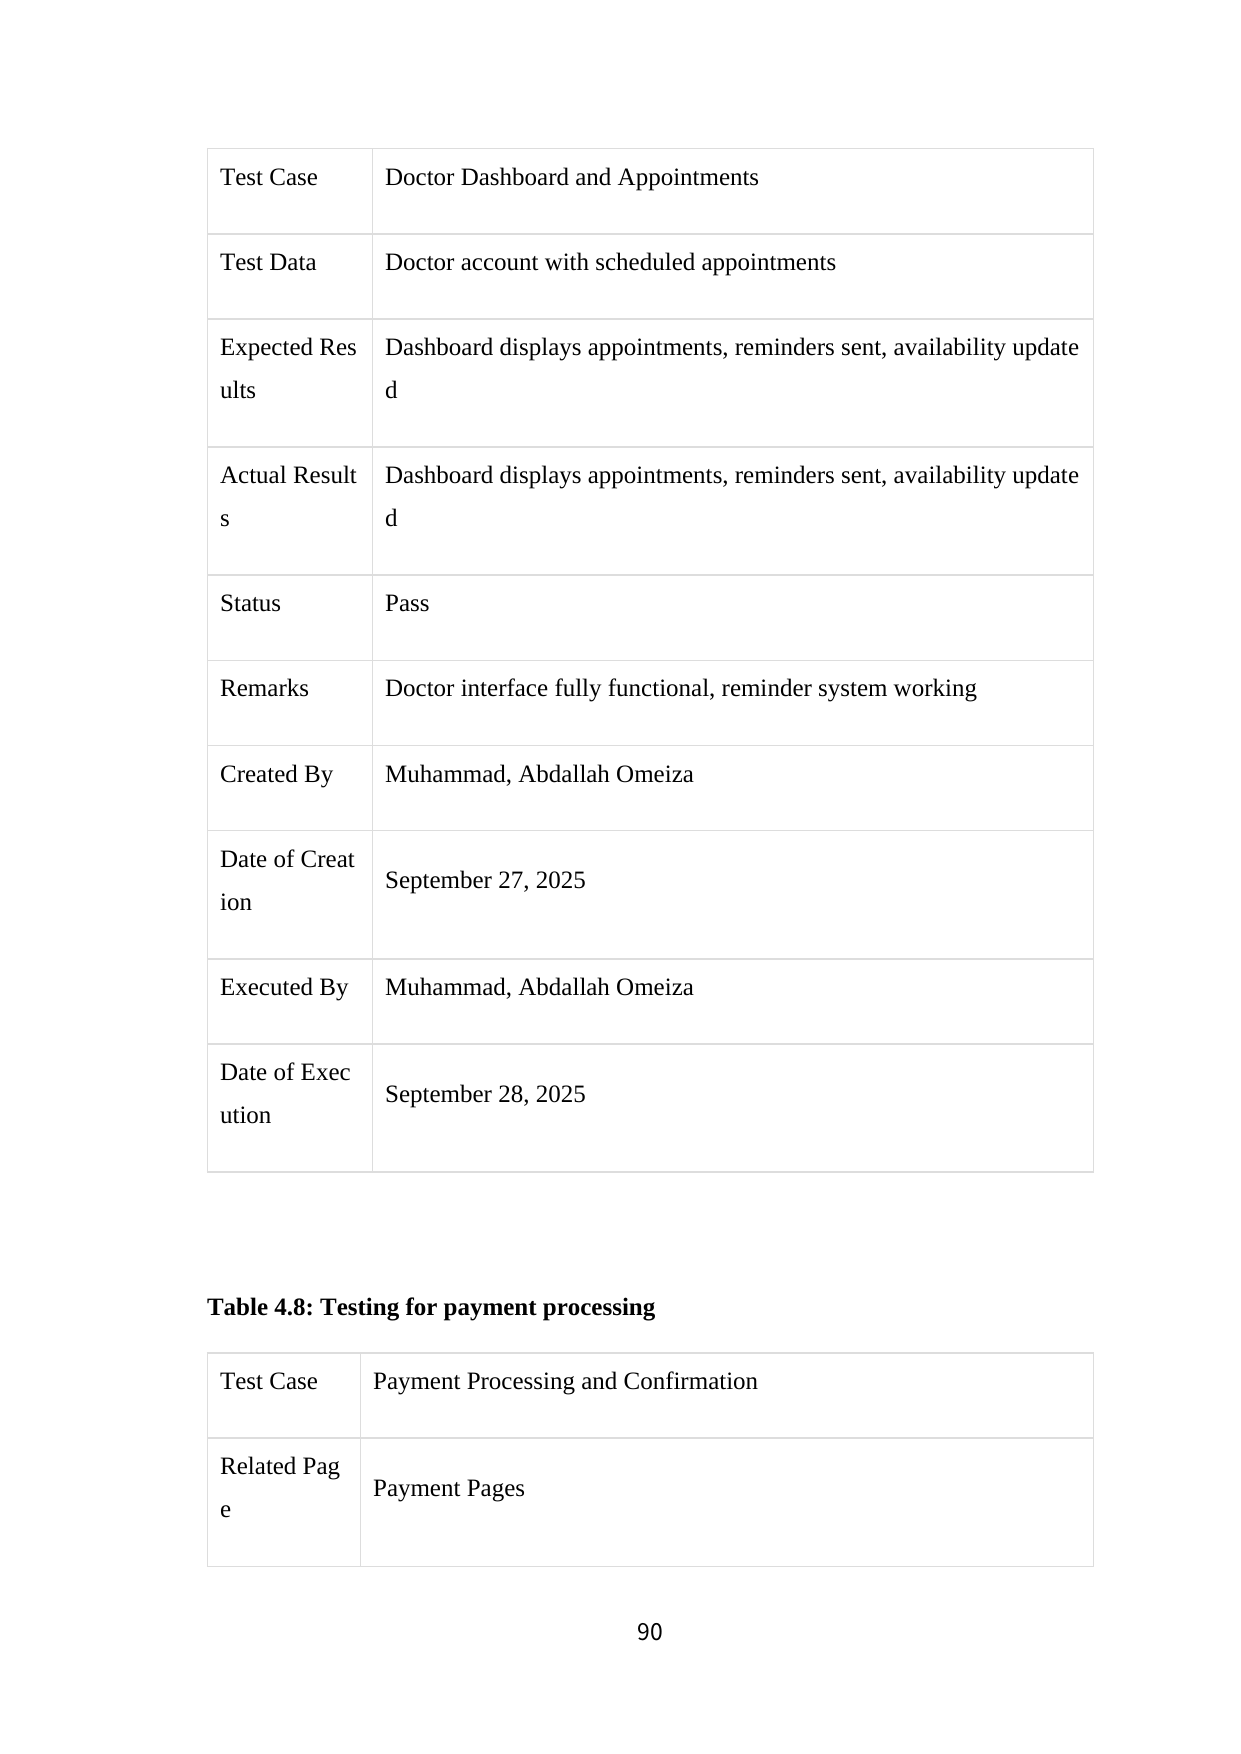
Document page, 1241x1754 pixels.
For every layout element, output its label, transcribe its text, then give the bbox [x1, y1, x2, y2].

table_cell Doctor interface fully functional, reminder system working [373, 661, 1093, 744]
table_cell Date of Creation [208, 831, 372, 958]
table_cell Actual Results [208, 448, 372, 574]
table_cell Remarks [208, 661, 372, 744]
table_cell Dashboard displays appointments, reminders sent, availability updated [373, 320, 1093, 446]
table_cell Muhammad, Abdallah Omeiza [373, 746, 1093, 830]
table_cell Executed By [208, 960, 372, 1043]
table_cell Related Page [208, 1439, 360, 1566]
table_header Test Case [208, 149, 372, 233]
table_cell Muhammad, Abdallah Omeiza [373, 960, 1093, 1043]
table_cell September 28, 2025 [373, 1045, 1093, 1171]
table_cell Payment Pages [361, 1439, 1093, 1566]
table_cell September 27, 2025 [373, 831, 1093, 958]
table_cell Dashboard displays appointments, reminders sent, availability updated [373, 448, 1093, 574]
table_cell Pass [373, 576, 1093, 659]
table_header Payment Processing and Confirmation [361, 1354, 1093, 1437]
table_cell Created By [208, 746, 372, 830]
table_cell Expected Results [208, 320, 372, 446]
table_header Doctor Dashboard and Appointments [373, 149, 1093, 233]
table_cell Date of Execution [208, 1045, 372, 1171]
table_cell Doctor account with scheduled appointments [373, 235, 1093, 318]
table_header Test Case [208, 1354, 360, 1437]
table_cell Test Data [208, 235, 372, 318]
table_cell Status [208, 576, 372, 659]
text Table 4.8: Testing for payment processing [207, 1292, 1092, 1321]
